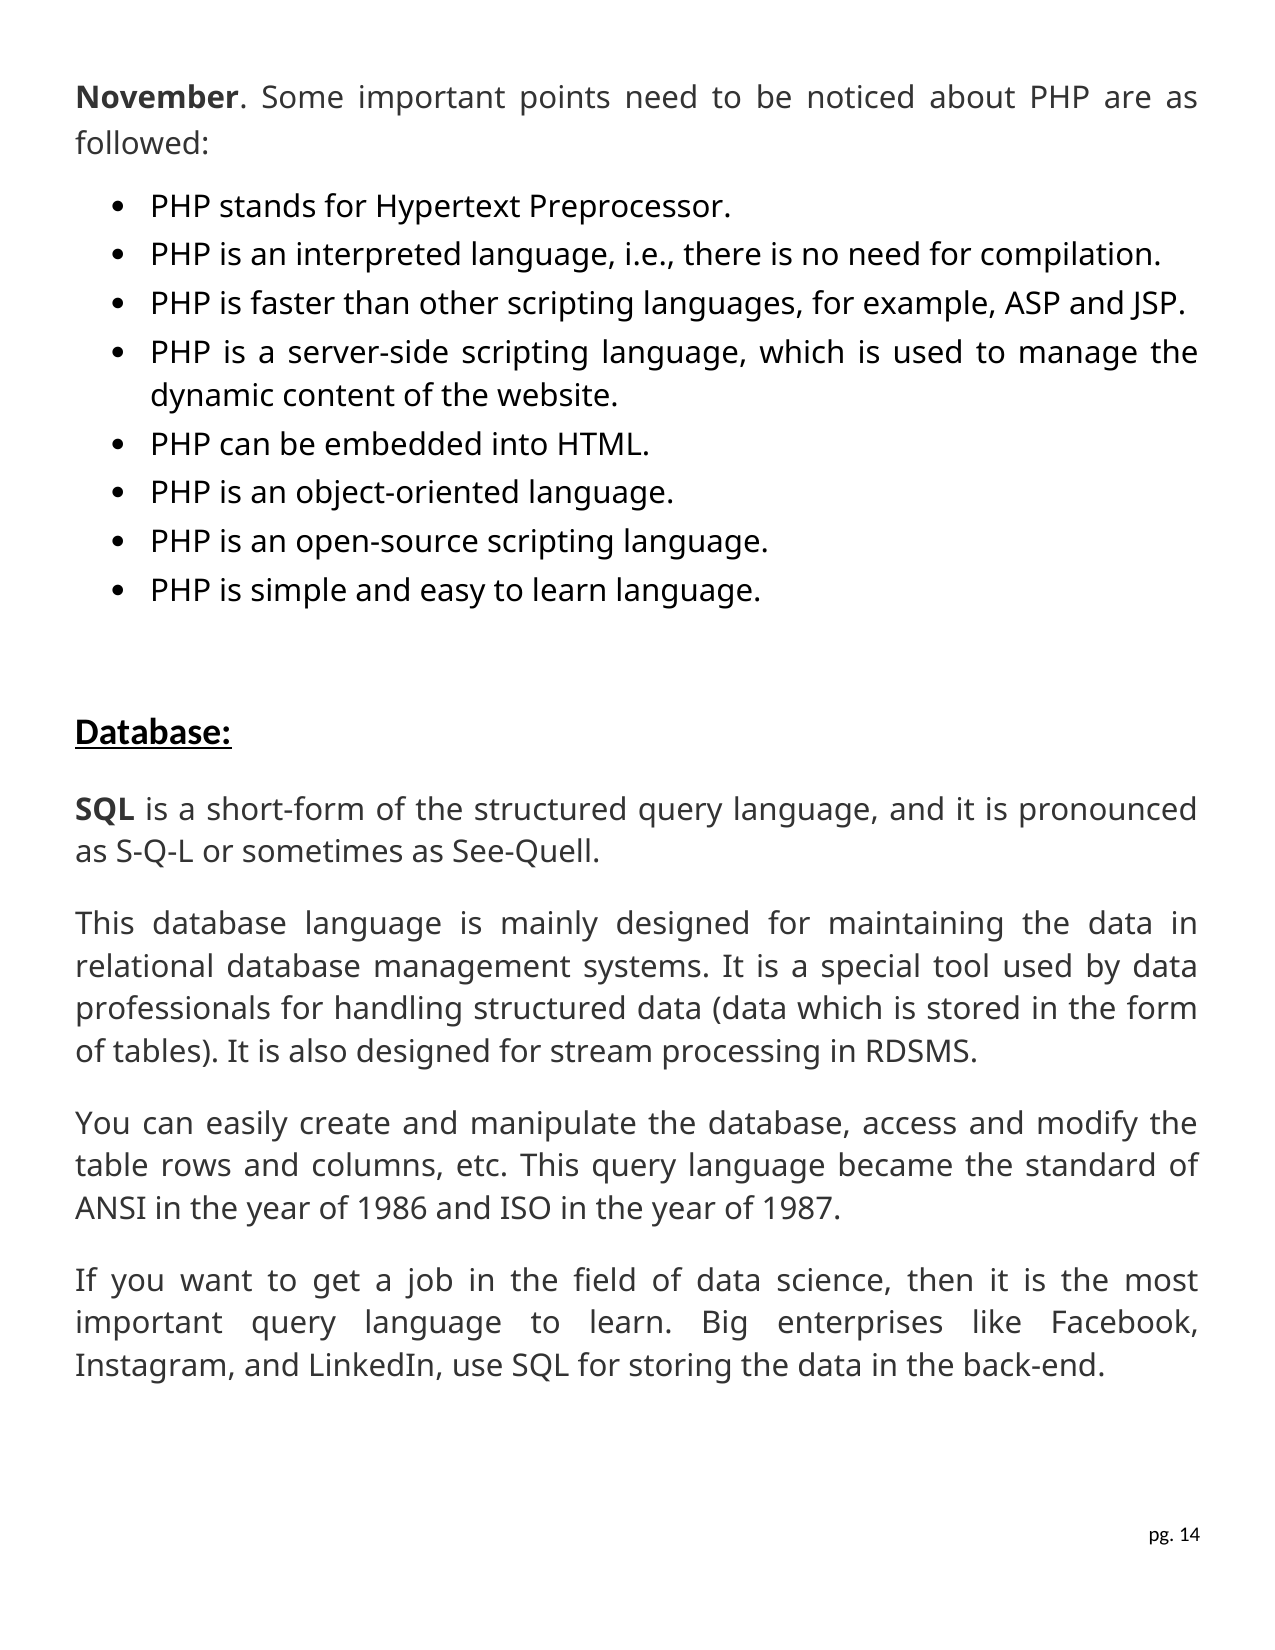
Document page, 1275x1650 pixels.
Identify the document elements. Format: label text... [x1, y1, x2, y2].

text Database: [75, 708, 1200, 754]
list PHP is an open-source scripting language. [112, 519, 1200, 562]
list PHP is a server-side scripting language, which is used to manage the dynamic content of the website. [112, 330, 1200, 415]
text This database language is mainly designed for maintaining the data in relational database management systems. It is a special tool used by data professionals for handling structured data (data which is stored in the form of tables). It is also designed for stream processing in RDSMS. [75, 901, 1200, 1072]
list PHP is simple and easy to learn language. [112, 568, 1200, 611]
list PHP can be embedded into HTML. [112, 422, 1200, 464]
text You can easily create and manipulate the database, access and modify the table rows and columns, etc. This query language became the standard of ANSI in the year of 1986 and ISO in the year of 1987. [75, 1101, 1200, 1228]
list PHP is an interpreted language, i.e., there is no need for compilation. [112, 232, 1200, 275]
text If you want to get a job in the field of data science, then it is the most important query language to learn. Big enterprises like Facebook, Instagram, and LinkedIn, use SQL for storing the data in the back-end. [75, 1258, 1200, 1386]
text PHP was created by Rasmus Lerdorf in 1994 but appeared in the market in 1995. PHP 7.4.0 is the latest version of PHP, which was released on 28 November. Some important points need to be noticed about PHP are as followed: [75, 118, 1200, 163]
list PHP stands for Hypertext Preprocessor. [112, 183, 1200, 226]
list PHP is faster than other scripting languages, for example, ASP and JSP. [112, 281, 1200, 324]
text SQL is a short-form of the structured query language, and it is pronounced as S-Q-L or sometimes as See-Quell. [75, 787, 1200, 872]
list PHP is an object-oriented language. [112, 470, 1200, 513]
